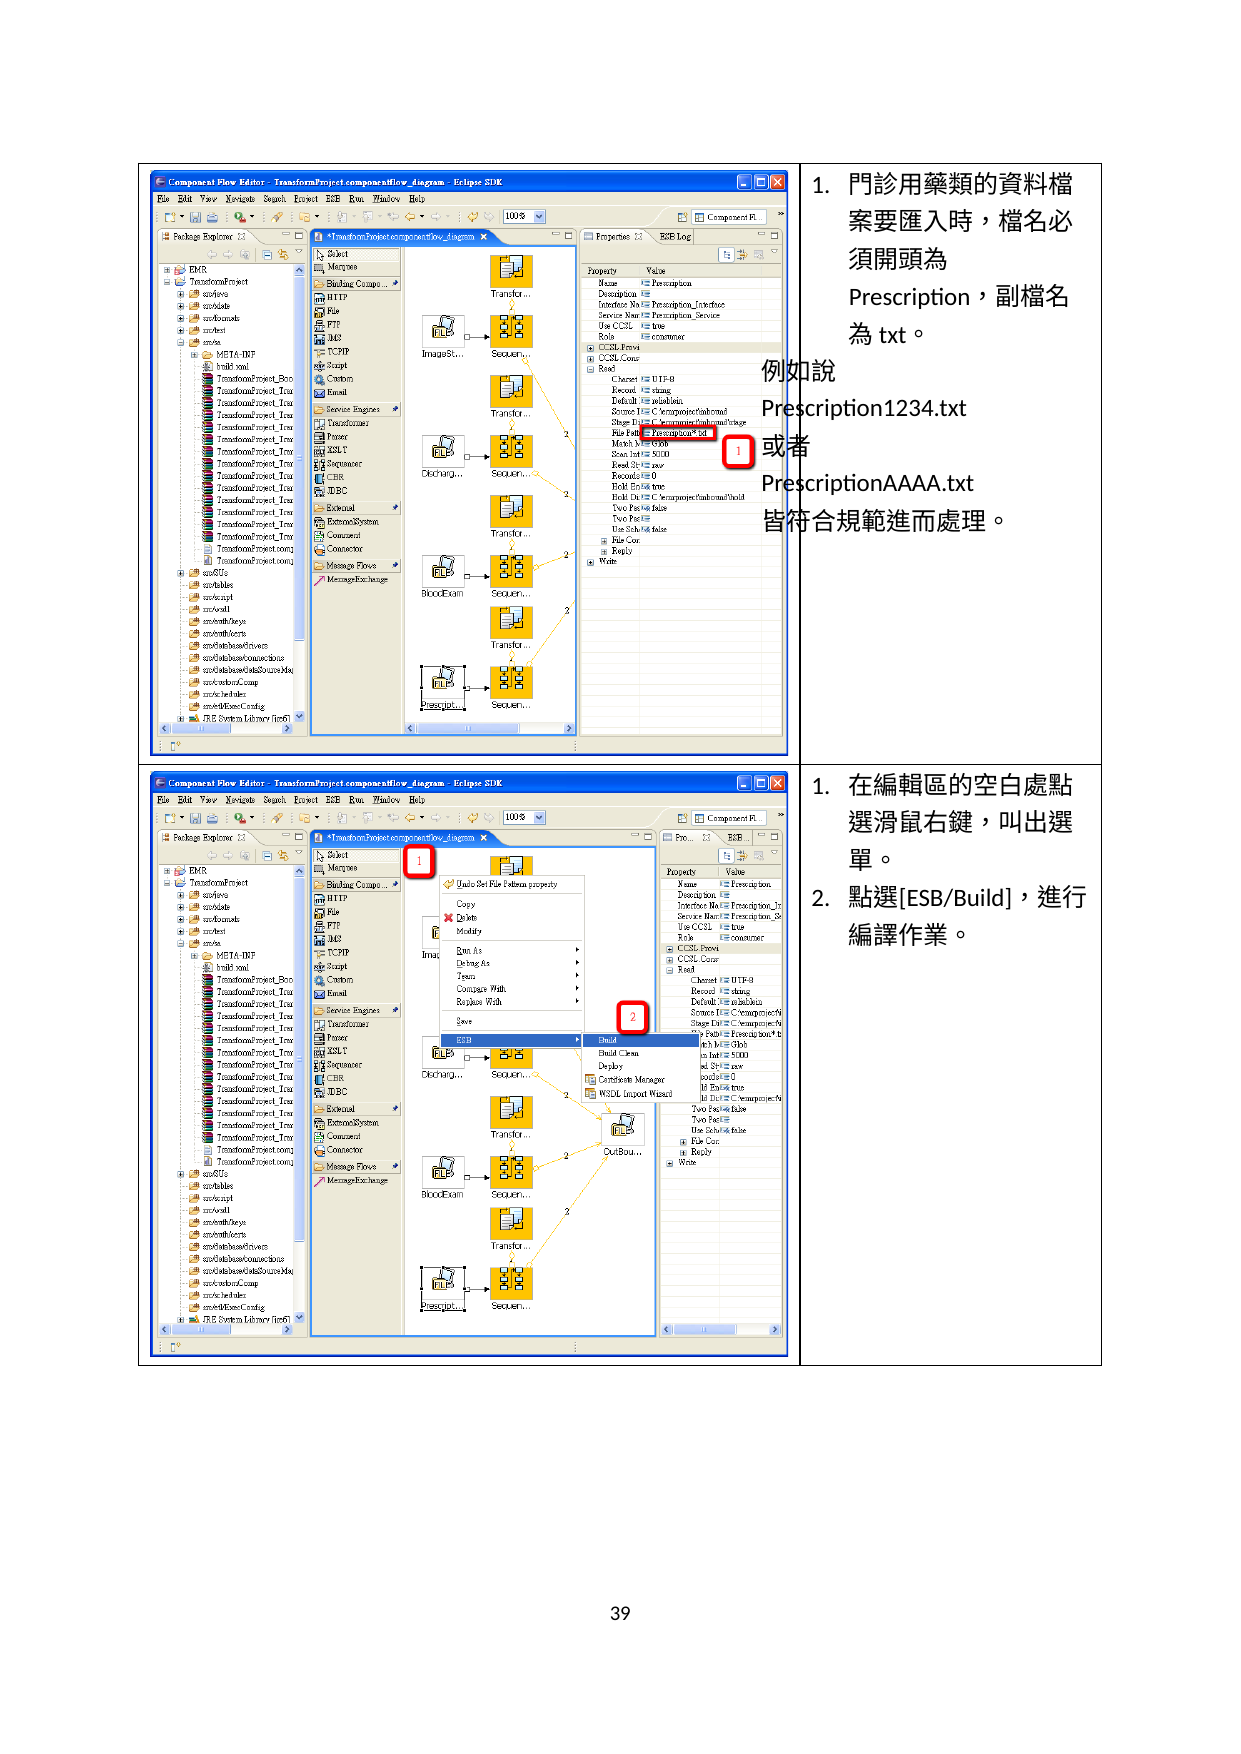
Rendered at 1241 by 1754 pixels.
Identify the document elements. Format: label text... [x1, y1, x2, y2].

picture [150, 771, 789, 1357]
picture [150, 170, 789, 756]
table_cell [139, 164, 799, 763]
table_cell 門診用藥類的資料檔案要匯入時，檔名必須開頭為Prescription，副檔名為txt。 例如說 Prescription1234.txt 或者 PrescriptionAAAA.txt 皆符合規範進而處理。 [801, 164, 1101, 763]
table_cell 在編輯區的空白處點選滑鼠右鍵，叫出選單。 點選[ESB/Build]，進行編譯作業。 [801, 765, 1101, 1364]
table_cell [139, 765, 799, 1364]
